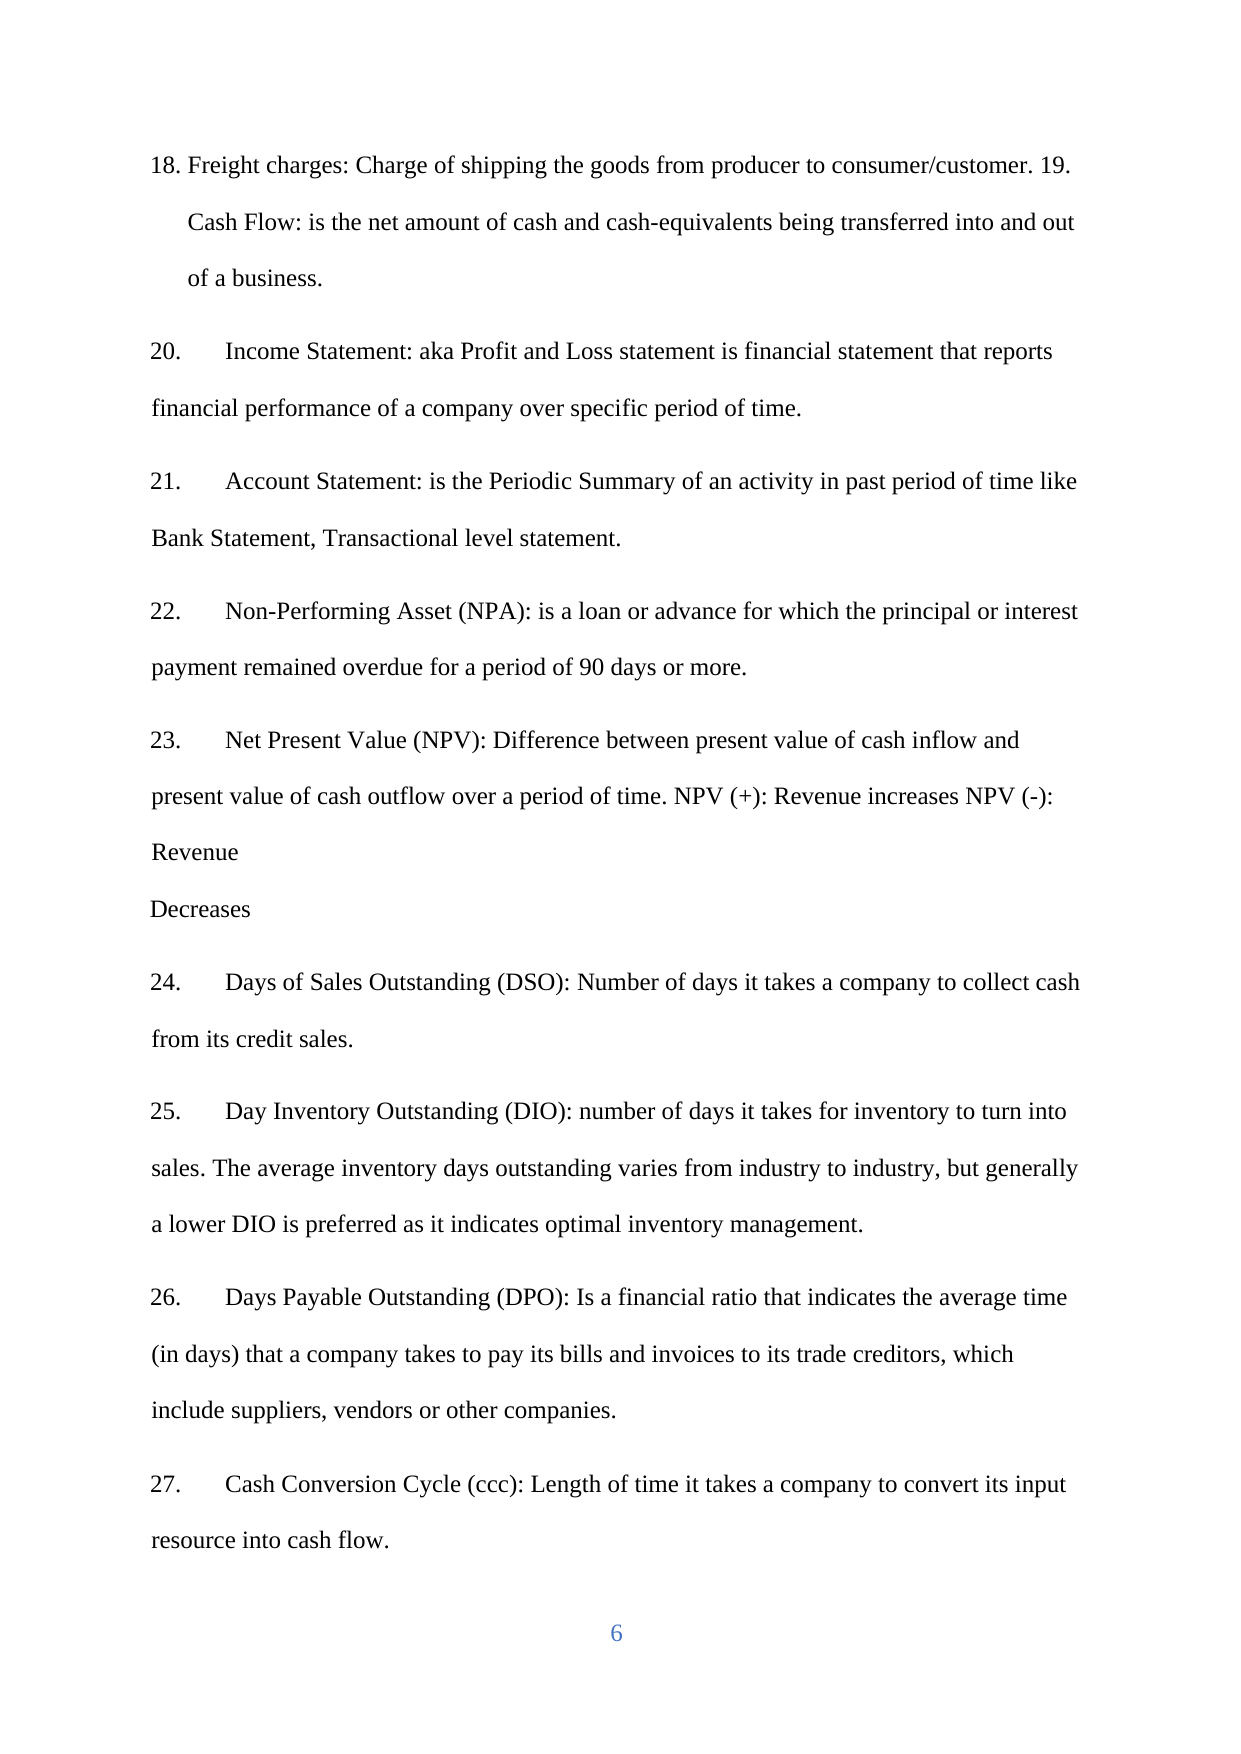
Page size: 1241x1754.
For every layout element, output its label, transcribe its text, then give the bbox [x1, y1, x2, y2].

list Net Present Value (NPV): Difference between present value of cash inflow and present value of cash outflow over a period of time. NPV (+): Revenue increases NPV (-): Revenue [150, 725, 1083, 866]
list Day Inventory Outstanding (DIO): number of days it takes for inventory to turn into sales. The average inventory days outstanding varies from industry to industry, but generally a lower DIO is preferred as it indicates optimal inventory management. [150, 1096, 1083, 1238]
list Non-Performing Asset (NPA): is a loan or advance for which the principal or interest payment remained overdue for a period of 90 days or more. [150, 596, 1083, 681]
list Cash Conversion Cycle (ccc): Length of time it takes a company to convert its input resource into cash flow. [150, 1469, 1083, 1554]
list Days Payable Outstanding (DPO): Is a financial ratio that indicates the average time (in days) that a company takes to pay its bills and invoices to its trade creditors, which include suppliers, vendors or other companies. [150, 1282, 1083, 1424]
list Days of Sales Outstanding (DSO): Number of days it takes a company to collect cash from its credit sales. [150, 967, 1083, 1052]
list Freight charges: Charge of shipping the goods from producer to consumer/customer. 19. Cash Flow: is the net amount of cash and cash-equivalents being transferred into and out of a business. [150, 150, 1083, 292]
list Income Statement: aka Profit and Loss statement is financial statement that reports financial performance of a company over specific period of time. [150, 336, 1083, 421]
list Account Statement: is the Periodic Summary of an activity in past period of time like Bank Statement, Transactional level statement. [150, 466, 1083, 551]
text Decreases [149, 894, 1083, 923]
